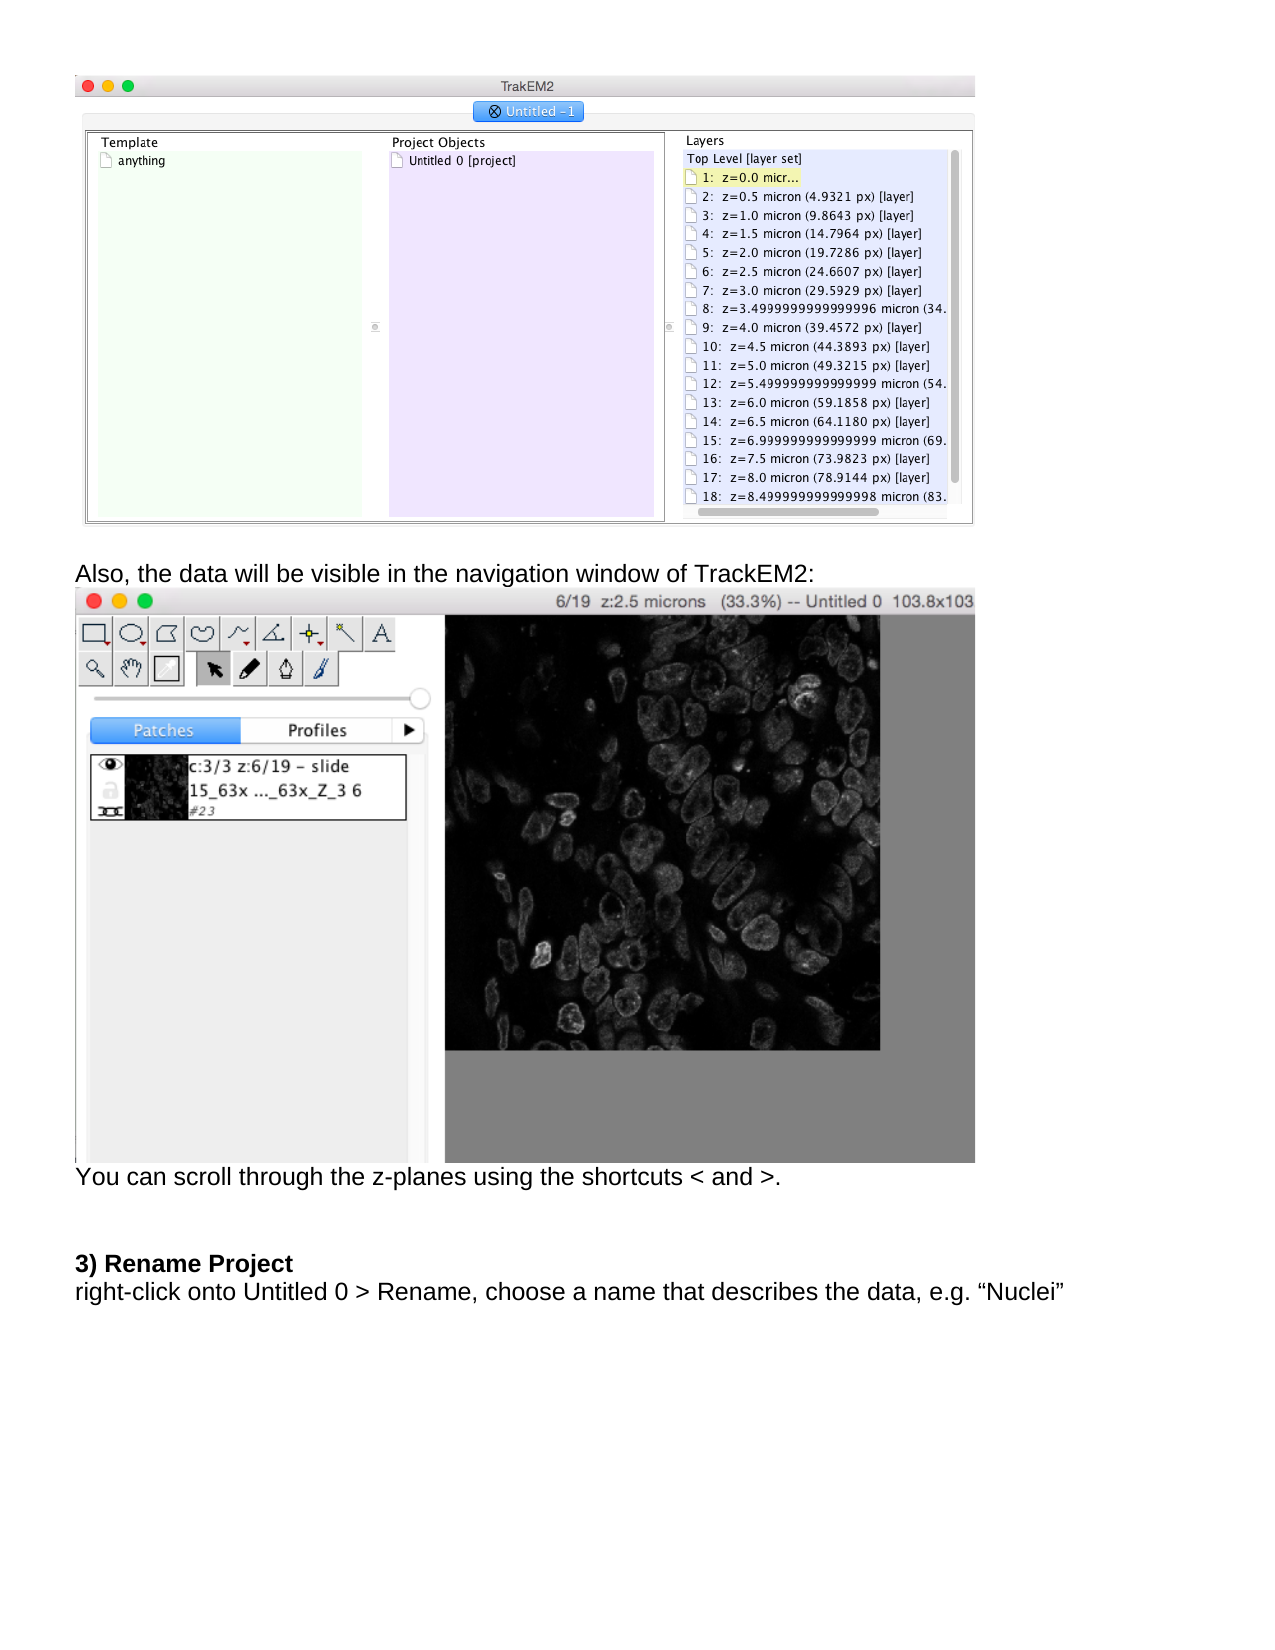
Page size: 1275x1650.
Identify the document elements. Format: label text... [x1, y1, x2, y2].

picture [75, 587, 976, 1163]
text Also, the data will be visible in the navigation window of TrackEM2: [75, 559, 1200, 587]
text 3) Rename Project [75, 1248, 1200, 1277]
text You can scroll through the z-planes using the shortcuts < and >. [75, 1162, 1200, 1191]
text right-click onto Untitled 0 > Rename, choose a name that describes the data, e.g. “Nuclei” [75, 1277, 1200, 1306]
picture [75, 75, 976, 530]
